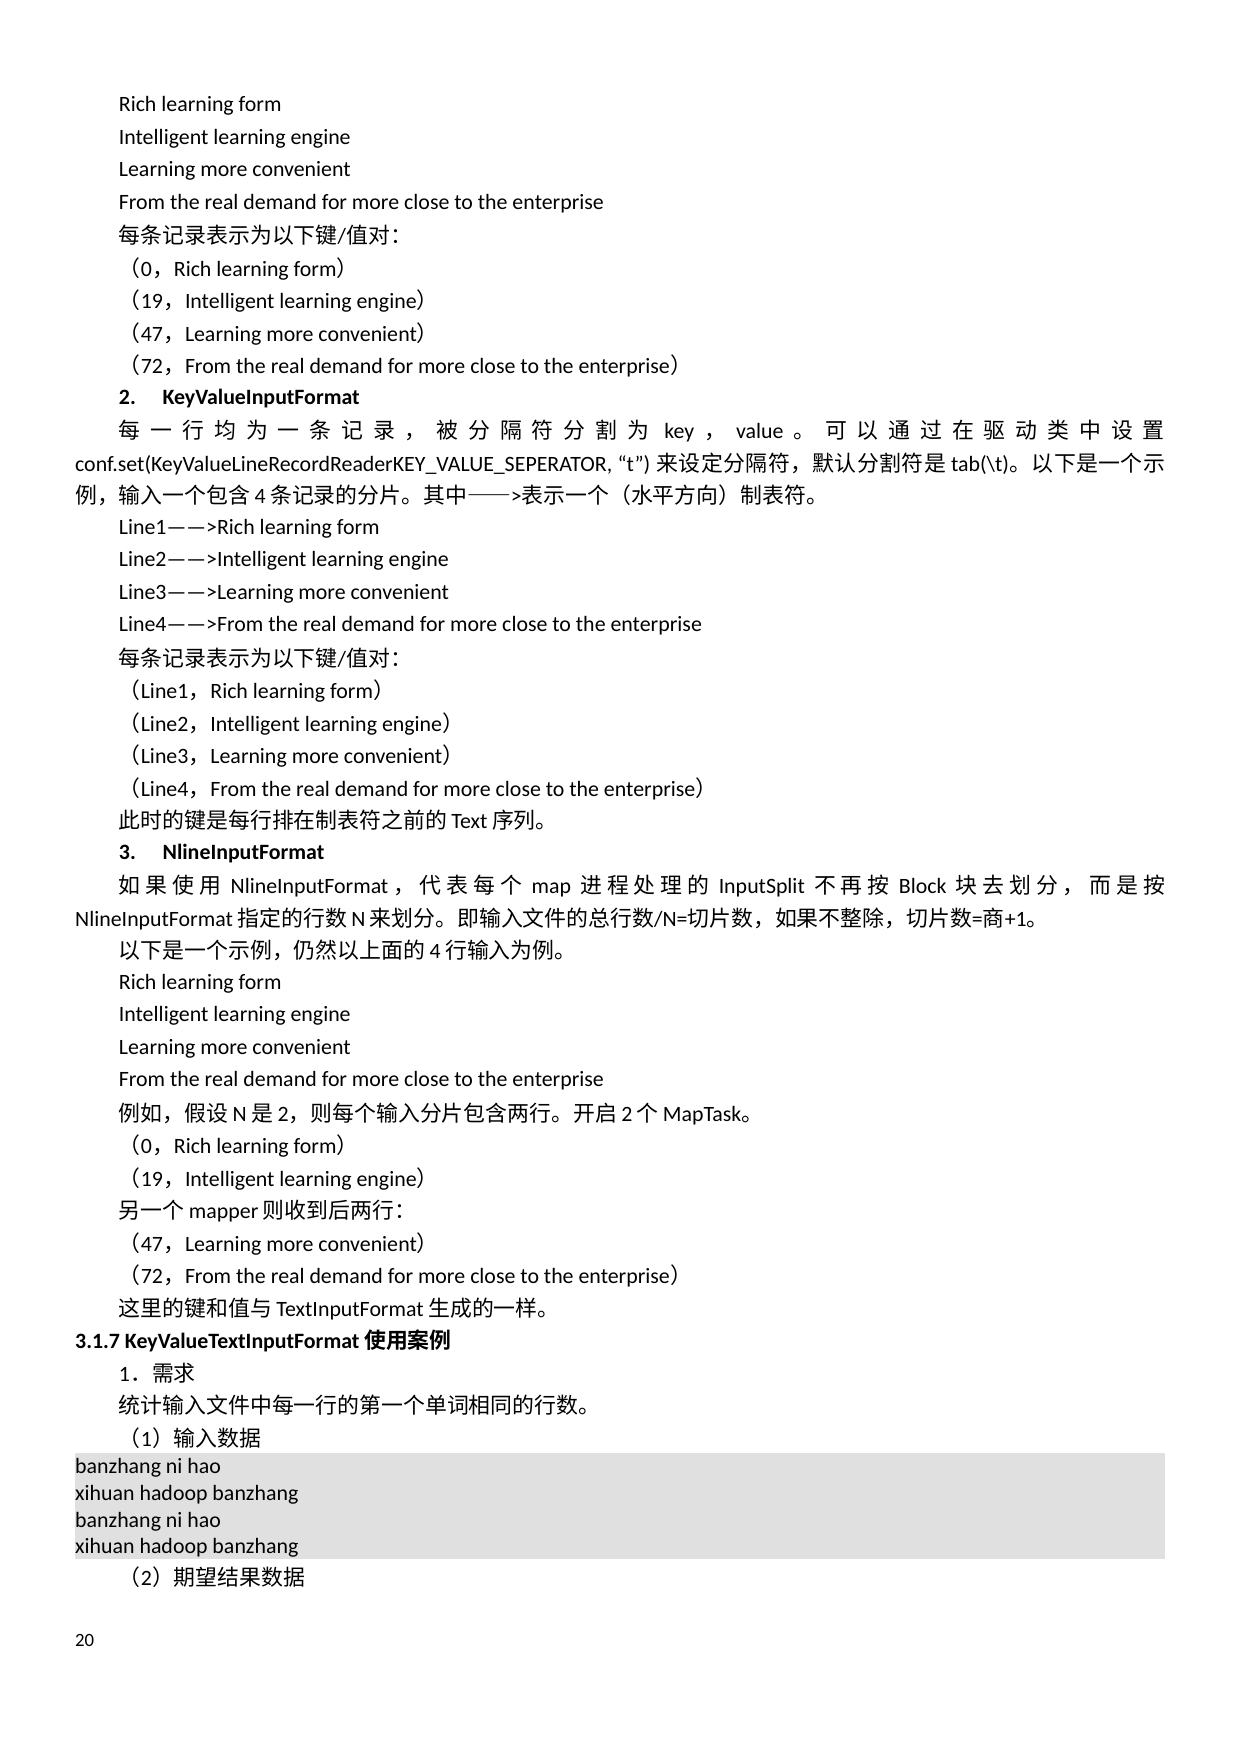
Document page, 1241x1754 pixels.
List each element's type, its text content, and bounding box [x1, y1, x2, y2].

list 另一个mapper则收到后两行： [75, 1193, 1165, 1225]
list 每条记录表示为以下键/值对： [75, 218, 1165, 250]
list （0，Rich learning form） [75, 1128, 1165, 1160]
list From the real demand for more close to the enterprise） [75, 348, 1165, 380]
list 例如，假设N是2，则每个输入分片包含两行。开启2个MapTask。 [119, 1095, 1165, 1128]
list 每条记录表示为以下键/值对： [119, 640, 1165, 673]
list Line3——>Learning more convenient [75, 575, 1165, 608]
list （Line4，From the real demand for more close to the enterprise） [75, 770, 1165, 803]
list （Line1，Rich learning form） [119, 673, 1165, 705]
list （Line2，Intelligent learning engine） [119, 705, 1165, 738]
list KeyValueInputFormat [75, 380, 1165, 413]
list Learning more convenient [75, 153, 1165, 185]
text 统计输入文件中每一行的第一个单词相同的行数。 [75, 1388, 1165, 1420]
list Line2——>Intelligent learning engine [75, 543, 1165, 575]
text banzhang ni hao [75, 1506, 1165, 1533]
list （Line3，Learning more convenient） [75, 738, 1165, 770]
text 1．需求 [75, 1355, 1165, 1388]
list Intelligent learning engine） [75, 283, 1165, 315]
text Rich learning form [75, 965, 1165, 998]
list Intelligent learning engine [75, 120, 1165, 153]
text （2）期望结果数据 [75, 1559, 1165, 1592]
text From the real demand for more close to the enterprise [75, 1063, 1165, 1095]
text xihuan hadoop banzhang [75, 1533, 1165, 1559]
text Learning more convenient [75, 1030, 1165, 1063]
list Line4——>From the real demand for more close to the enterprise [75, 608, 1165, 640]
list 这里的键和值与TextInputFormat生成的一样。 [75, 1290, 1165, 1323]
text xihuan hadoop banzhang [75, 1479, 1165, 1506]
list NlineInputFormat [75, 835, 1165, 868]
list Learning more convenient） [75, 315, 1165, 348]
list Rich learning form） [75, 250, 1165, 283]
list Rich learning form [75, 88, 1165, 120]
list （47，Learning more convenient） [75, 1225, 1165, 1258]
list （19，Intelligent learning engine） [75, 1160, 1165, 1193]
text 如果使用NlineInputFormat，代表每个map进程处理的InputSplit不再按Block块去划分，而是按NlineInputFormat指定的行数N来划分。即输入文件的总行数/N=切片数，如果不整除，切片数=商+1。 [75, 868, 1165, 933]
list Line1——>Rich learning form [119, 510, 1165, 543]
text （1）输入数据 [75, 1420, 1165, 1453]
list 此时的键是每行排在制表符之前的Text序列。 [75, 803, 1165, 835]
list From the real demand for more close to the enterprise [75, 185, 1165, 218]
text Intelligent learning engine [75, 998, 1165, 1030]
text 每一行均为一条记录，被分隔符分割为key，value。可以通过在驱动类中设置conf.set(KeyValueLineRecordReaderKEY_VALUE_SEPERATOR, “t”) 来设定分隔符，默认分割符是tab(\t)。以下是一个示例，输入一个包含4条记录的分片。其中——>表示一个（水平方向）制表符。 [75, 413, 1165, 510]
text banzhang ni hao [75, 1453, 1165, 1479]
subtitle 3.1.7 KeyValueTextInputFormat使用案例 [75, 1323, 1165, 1355]
list （72，From the real demand for more close to the enterprise） [75, 1258, 1165, 1290]
list 以下是一个示例，仍然以上面的4行输入为例。 [119, 933, 1165, 965]
